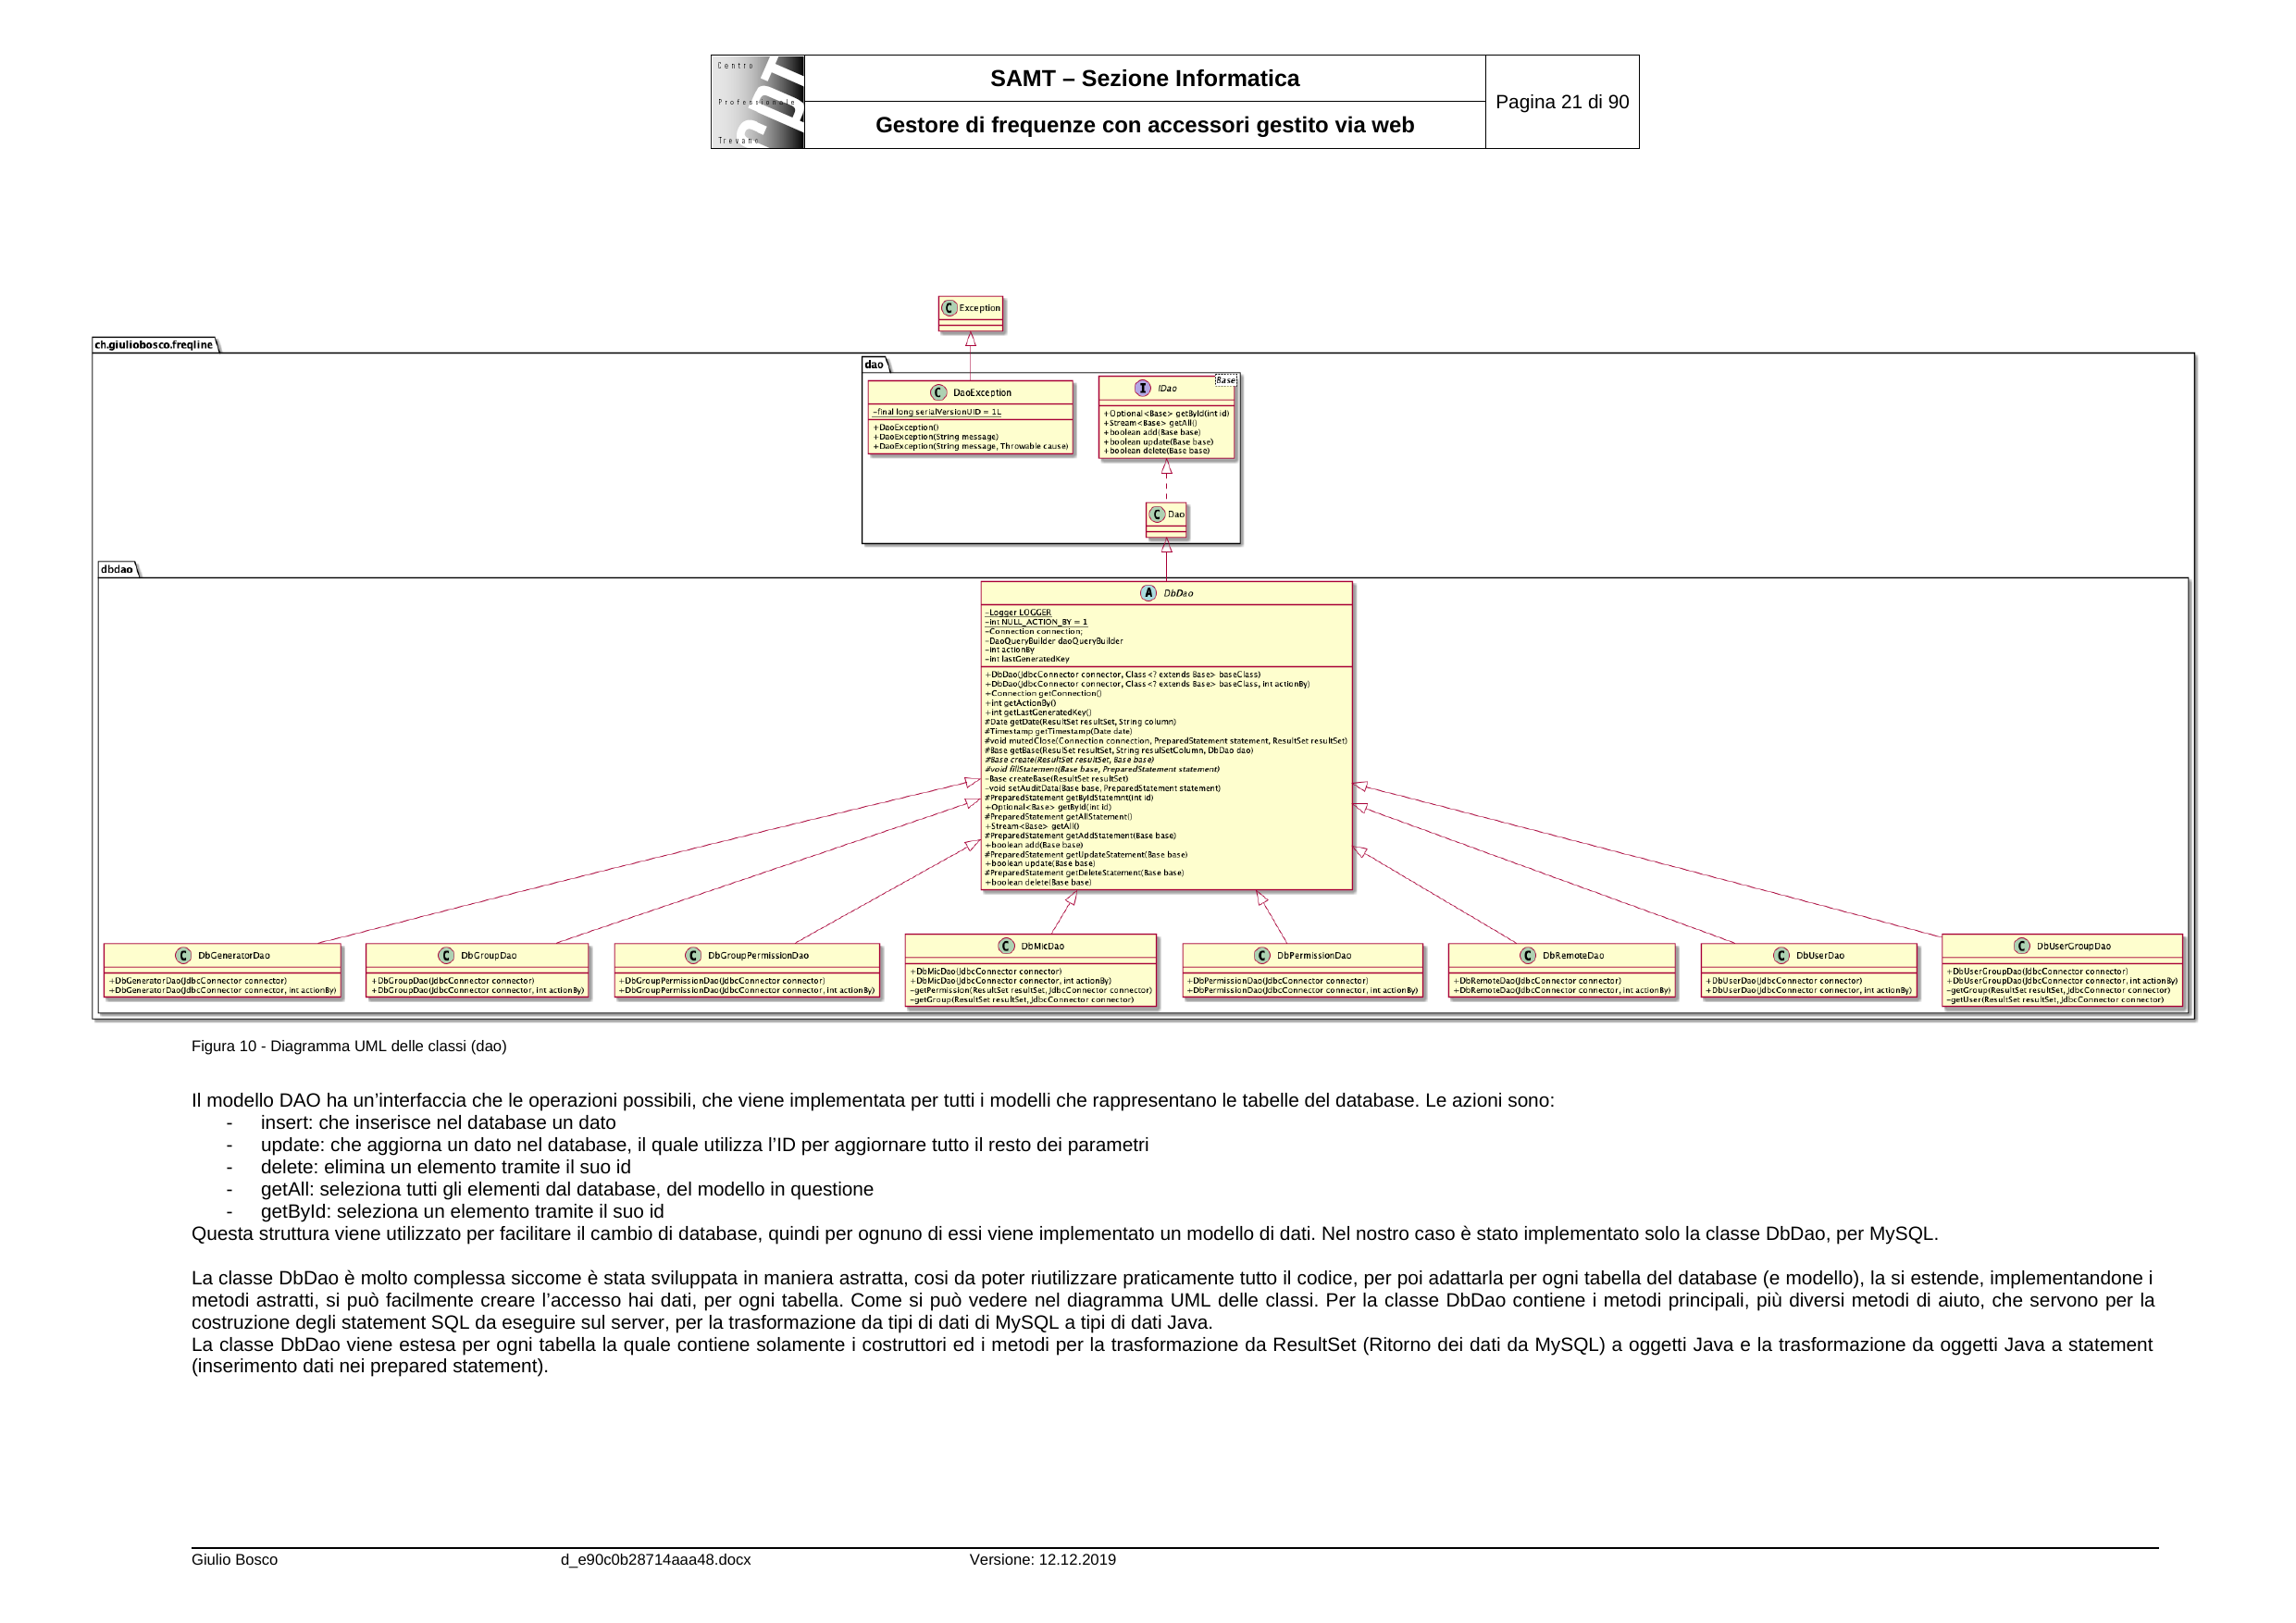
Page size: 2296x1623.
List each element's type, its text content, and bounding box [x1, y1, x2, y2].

list delete: elimina un elemento tramite il suo id [226, 1156, 2159, 1178]
picture [711, 56, 804, 148]
text Questa struttura viene utilizzato per facilitare il cambio di database, quindi per ognuno di essi viene implementato un modello di dati. Nel nostro caso è stato implementato solo la classe DbDao, per MySQL. [192, 1222, 2159, 1244]
list getAll: seleziona tutti gli elementi dal database, del modello in questione [226, 1178, 2159, 1200]
text La classe DbDao viene estesa per ogni tabella la quale contiene solamente i costruttori ed i metodi per la trasformazione da ResultSet (Ritorno dei dati da MySQL) a oggetti Java e la trasformazione da oggetti Java a statement (inserimento dati nei prepared statement). [192, 1332, 2159, 1377]
list getById: seleziona un elemento tramite il suo id [226, 1200, 2159, 1222]
text La classe DbDao è molto complessa siccome è stata sviluppata in maniera astratta, cosi da poter riutilizzare praticamente tutto il codice, per poi adattarla per ogni tabella del database (e modello), la si estende, implementandone i metodi astratti, si può facilmente creare l’accesso hai dati, per ogni tabella. Come si può vedere nel diagramma UML delle classi. Per la classe DbDao contiene i metodi principali, più diversi metodi di aiuto, che servono per la costruzione degli statement SQL da eseguire sul server, per la trasformazione da tipi di dati di MySQL a tipi di dati Java. [192, 1266, 2159, 1332]
picture [81, 290, 2209, 1026]
list insert: che inserisce nel database un dato [226, 1111, 2159, 1134]
text Il modello DAO ha un’interfaccia che le operazioni possibili, che viene implementata per tutti i modelli che rappresentano le tabelle del database. Le azioni sono: [192, 1089, 2159, 1111]
text Figura 10 - Diagramma UML delle classi (dao) [192, 1037, 2159, 1055]
list update: che aggiorna un dato nel database, il quale utilizza l’ID per aggiornare tutto il resto dei parametri [226, 1134, 2159, 1156]
